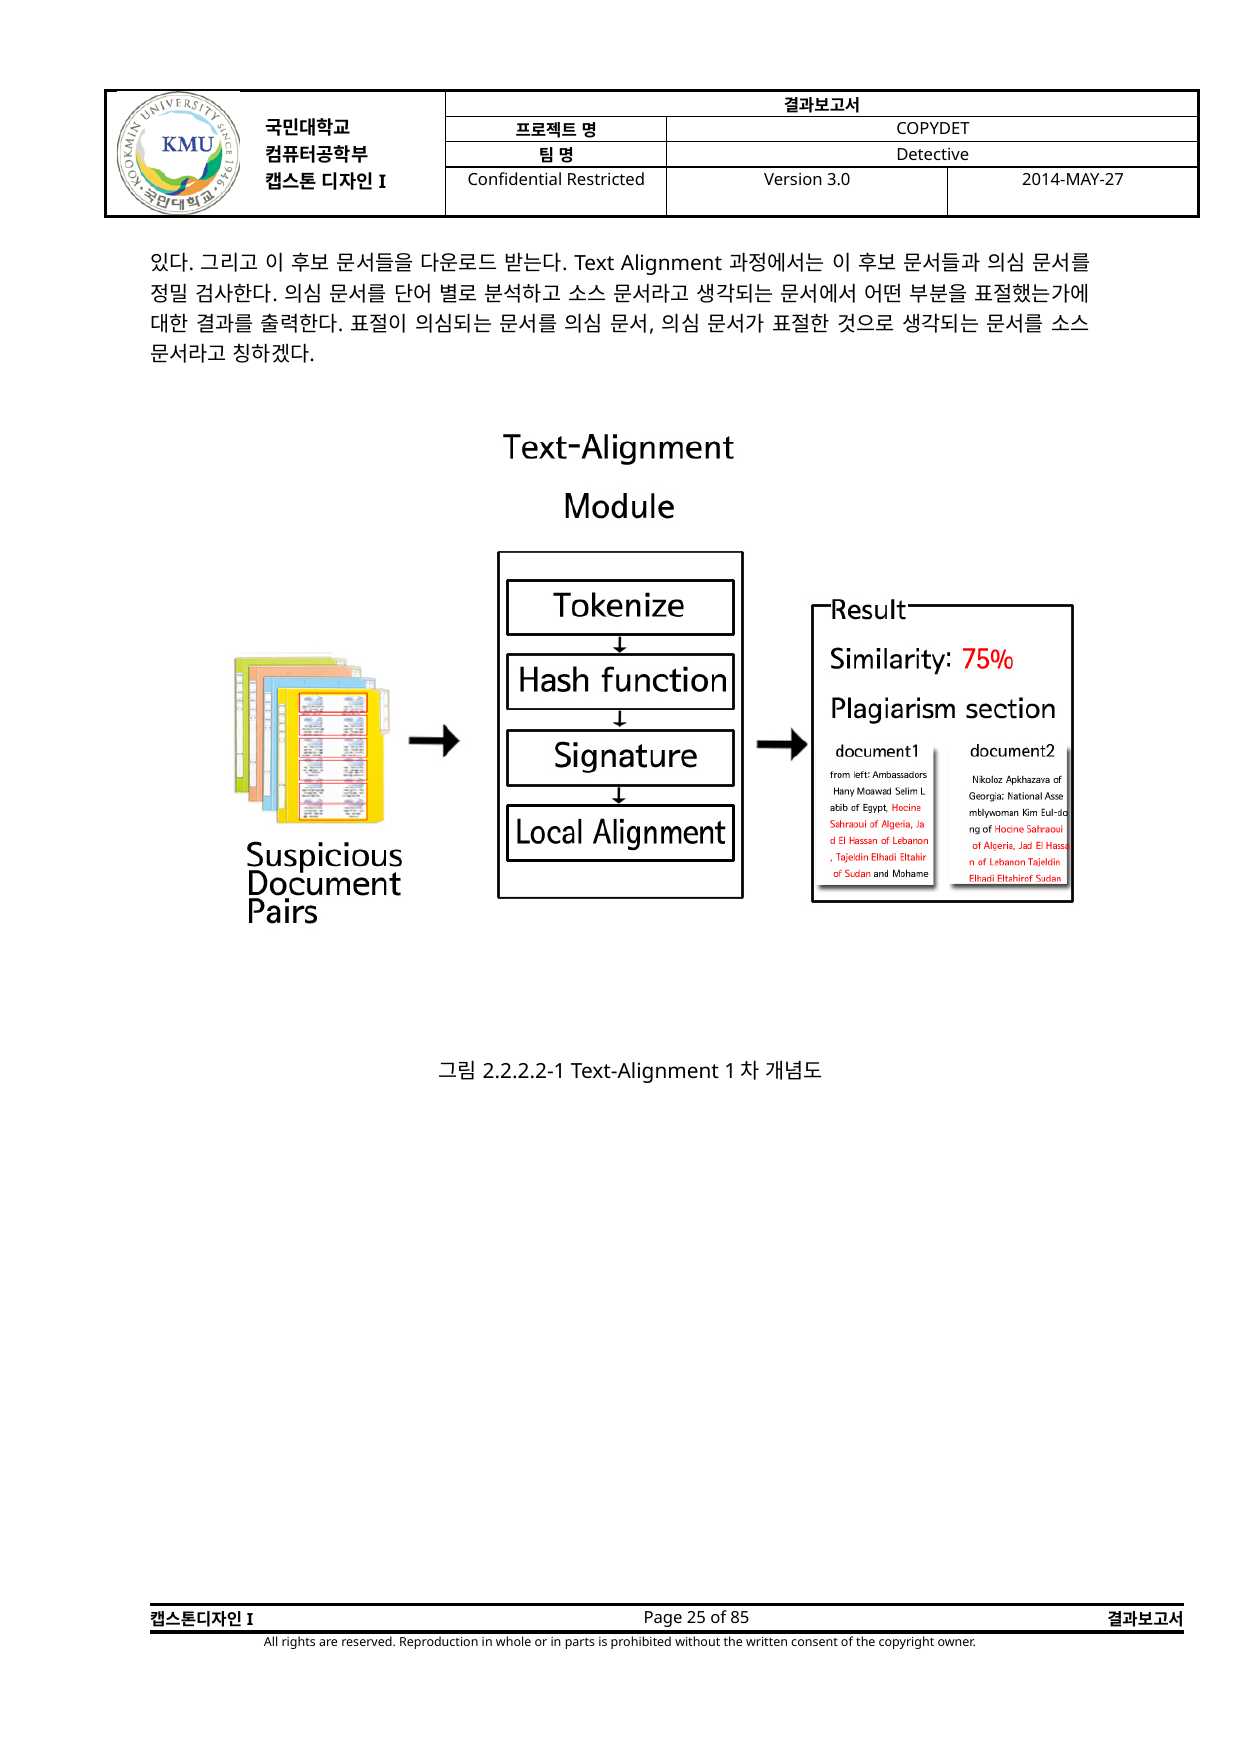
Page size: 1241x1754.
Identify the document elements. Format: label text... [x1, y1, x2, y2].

picture [116, 91, 240, 215]
picture [150, 396, 1089, 1054]
text 그림 2.2.2.2-1 Text-Alignment 1차 개념도 [150, 1054, 1090, 1084]
